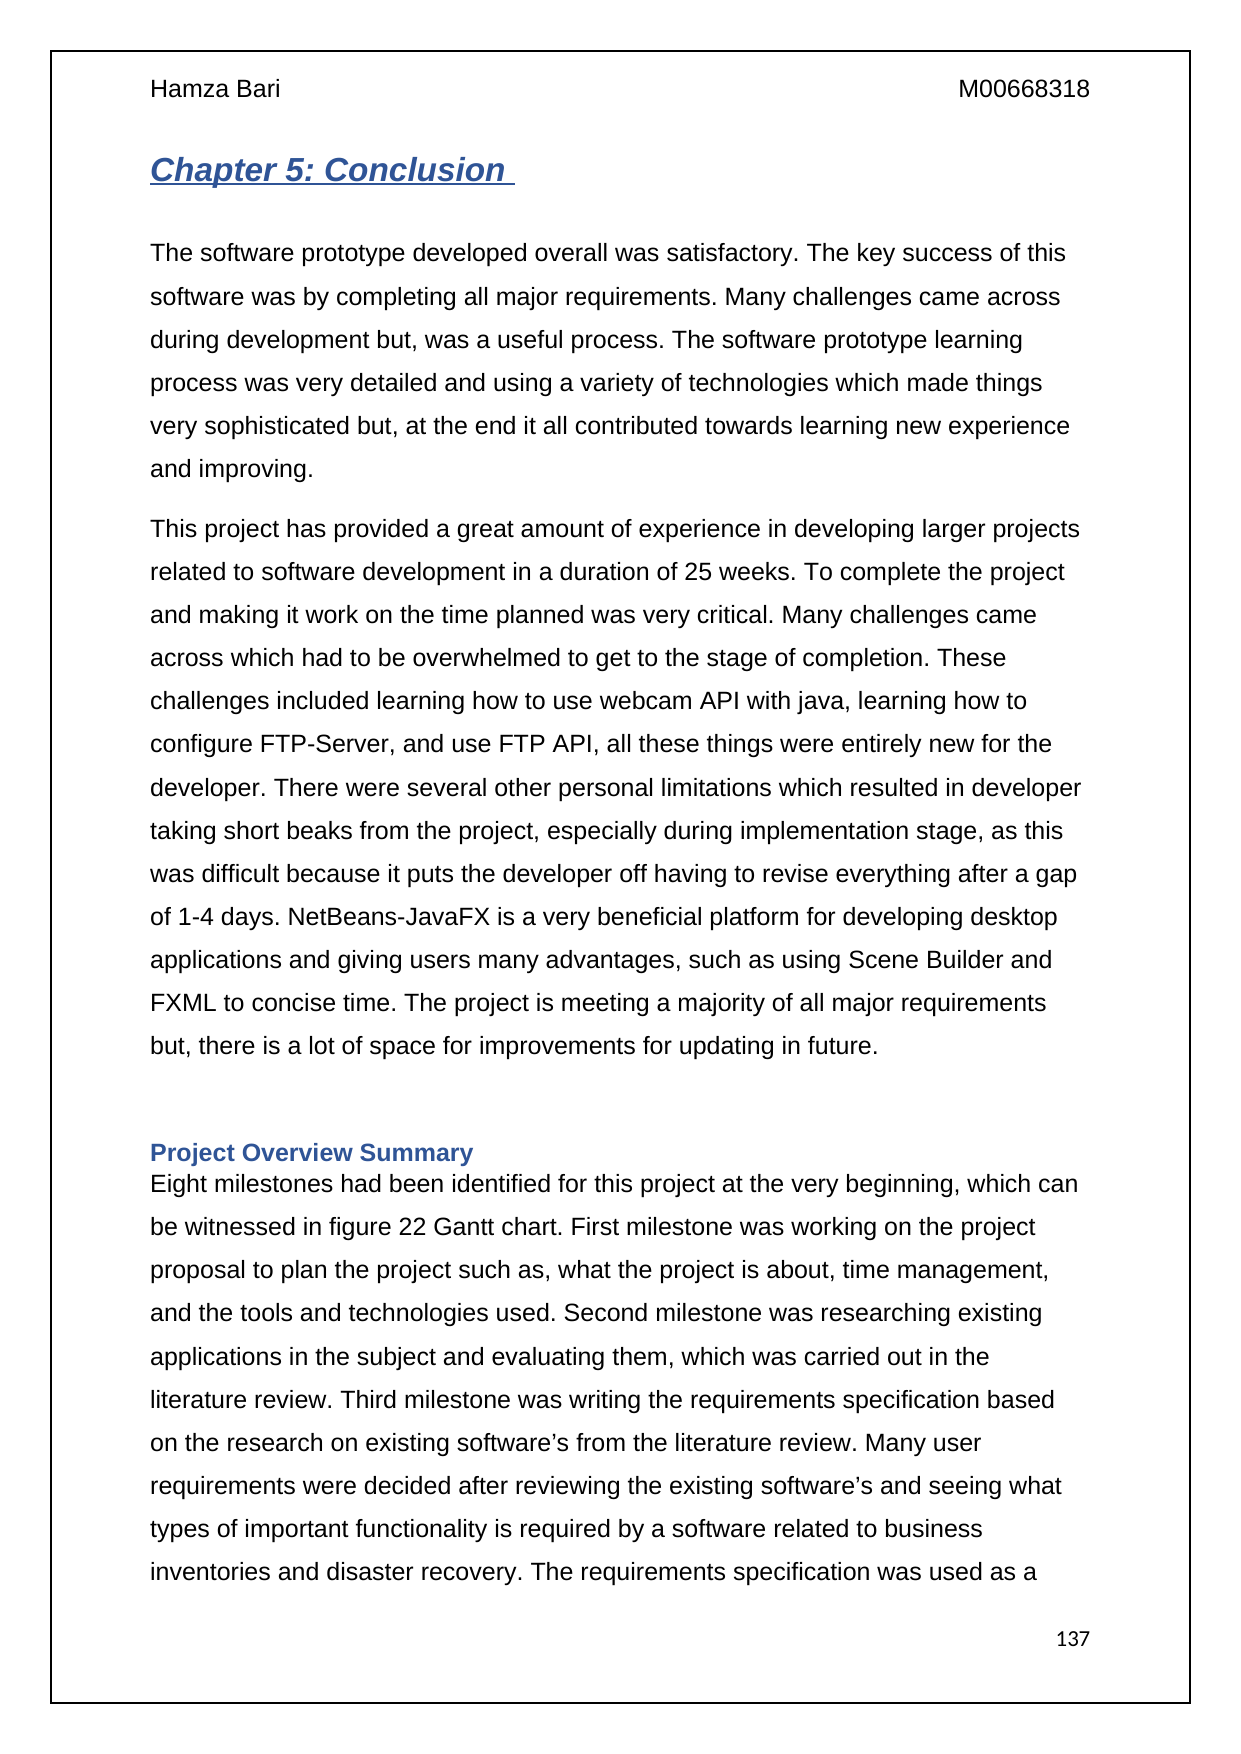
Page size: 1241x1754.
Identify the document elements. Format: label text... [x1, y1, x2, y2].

subtitle Project Overview Summary [150, 1138, 1090, 1167]
text This project has provided a great amount of experience in developing larger projects related to software development in a duration of 25 weeks. To complete the project and making it work on the time planned was very critical. Many challenges came across which had to be overwhelmed to get to the stage of completion. These challenges included learning how to use webcam API with java, learning how to configure FTP-Server, and use FTP API, all these things were entirely new for the developer. There were several other personal limitations which resulted in developer taking short beaks from the project, especially during implementation stage, as this was difficult because it puts the developer off having to revise everything after a gap of 1-4 days. NetBeans-JavaFX is a very beneficial platform for developing desktop applications and giving users many advantages, such as using Scene Builder and FXML to concise time. The project is meeting a majority of all major requirements but, there is a lot of space for improvements for updating in future. [150, 514, 1090, 1060]
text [150, 1169, 1090, 1586]
subtitle Chapter 5: Conclusion [150, 150, 1090, 188]
text The software prototype developed overall was satisfactory. The key success of this software was by completing all major requirements. Many challenges came across during development but, was a useful process. The software prototype learning process was very detailed and using a variety of technologies which made things very sophisticated but, at the end it all contributed towards learning new experience and improving. [150, 238, 1090, 483]
